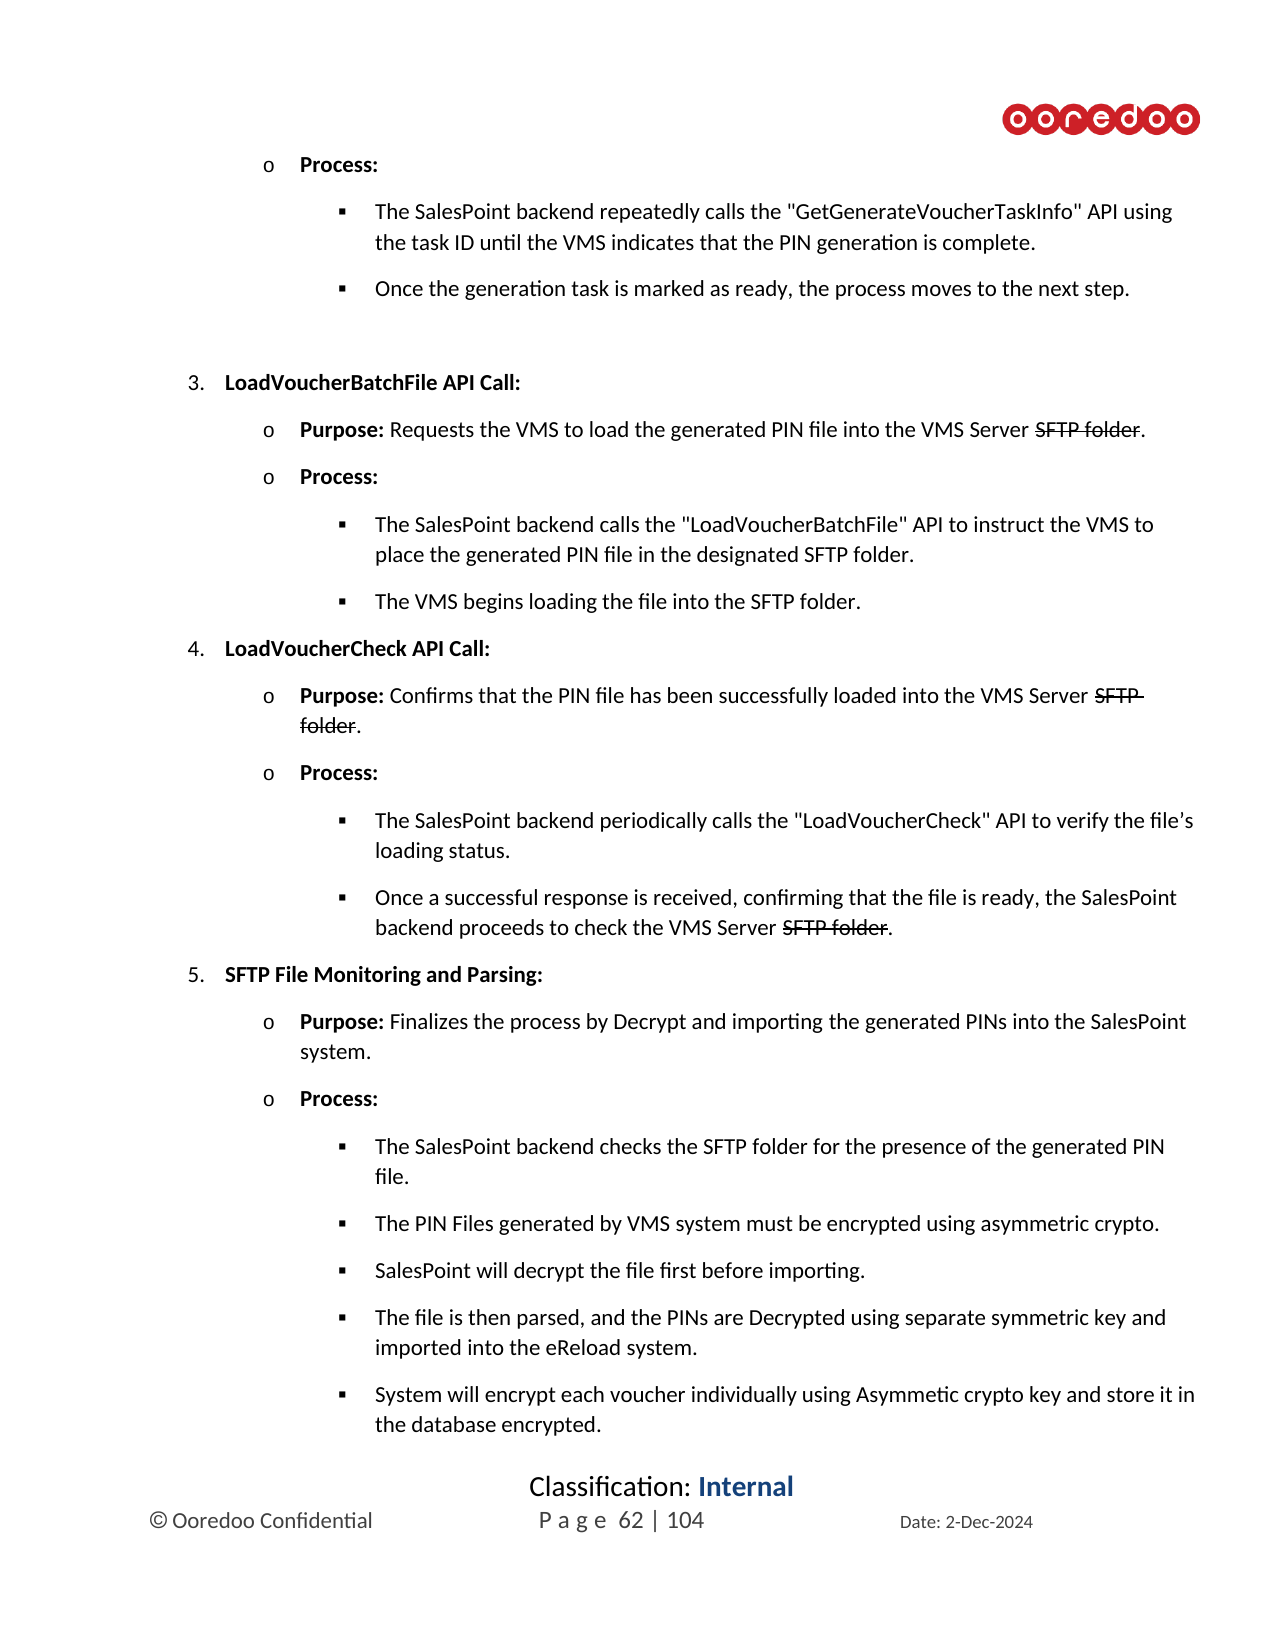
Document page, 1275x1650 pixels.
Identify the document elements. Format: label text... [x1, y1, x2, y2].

list The SalesPoint backend periodically calls the "LoadVoucherCheck" API to verify the file’s loading status. [337, 806, 1200, 864]
list Process: [262, 758, 1200, 787]
list Process: [262, 150, 1200, 178]
list LoadVoucherBatchFile API Call: [187, 368, 1200, 396]
list Purpose: Requests the VMS to load the generated PIN file into the VMS Server SFTP folder. [262, 415, 1200, 444]
list Once the generation task is marked as ready, the process moves to the next step. [337, 274, 1200, 302]
list The PIN Files generated by VMS system must be encrypted using asymmetric crypto. [337, 1209, 1200, 1237]
list Once a successful response is received, confirming that the file is ready, the SalesPoint backend proceeds to check the VMS Server SFTP folder. [337, 883, 1200, 941]
picture [1001, 103, 1200, 136]
list Process: [262, 462, 1200, 491]
list Purpose: Confirms that the PIN file has been successfully loaded into the VMS Server SFTP folder. [262, 681, 1200, 739]
list The SalesPoint backend repeatedly calls the "GetGenerateVoucherTaskInfo" API using the task ID until the VMS indicates that the PIN generation is complete. [337, 197, 1200, 256]
list The SalesPoint backend checks the SFTP folder for the presence of the generated PIN file. [337, 1132, 1200, 1190]
list System will encrypt each voucher individually using Asymmetic crypto key and store it in the database encrypted. [337, 1380, 1200, 1438]
list The file is then parsed, and the PINs are Decrypted using separate symmetric key and imported into the eReload system. [337, 1303, 1200, 1361]
list Purpose: Finalizes the process by Decrypt and importing the generated PINs into the SalesPoint system. [262, 1007, 1200, 1066]
list SFTP File Monitoring and Parsing: [187, 960, 1200, 988]
list The VMS begins loading the file into the SFTP folder. [337, 587, 1200, 615]
list Process: [262, 1084, 1200, 1113]
list The SalesPoint backend calls the "LoadVoucherBatchFile" API to instruct the VMS to place the generated PIN file in the designated SFTP folder. [337, 510, 1200, 568]
list SalesPoint will decrypt the file first before importing. [337, 1256, 1200, 1284]
list LoadVoucherCheck API Call: [187, 634, 1200, 662]
